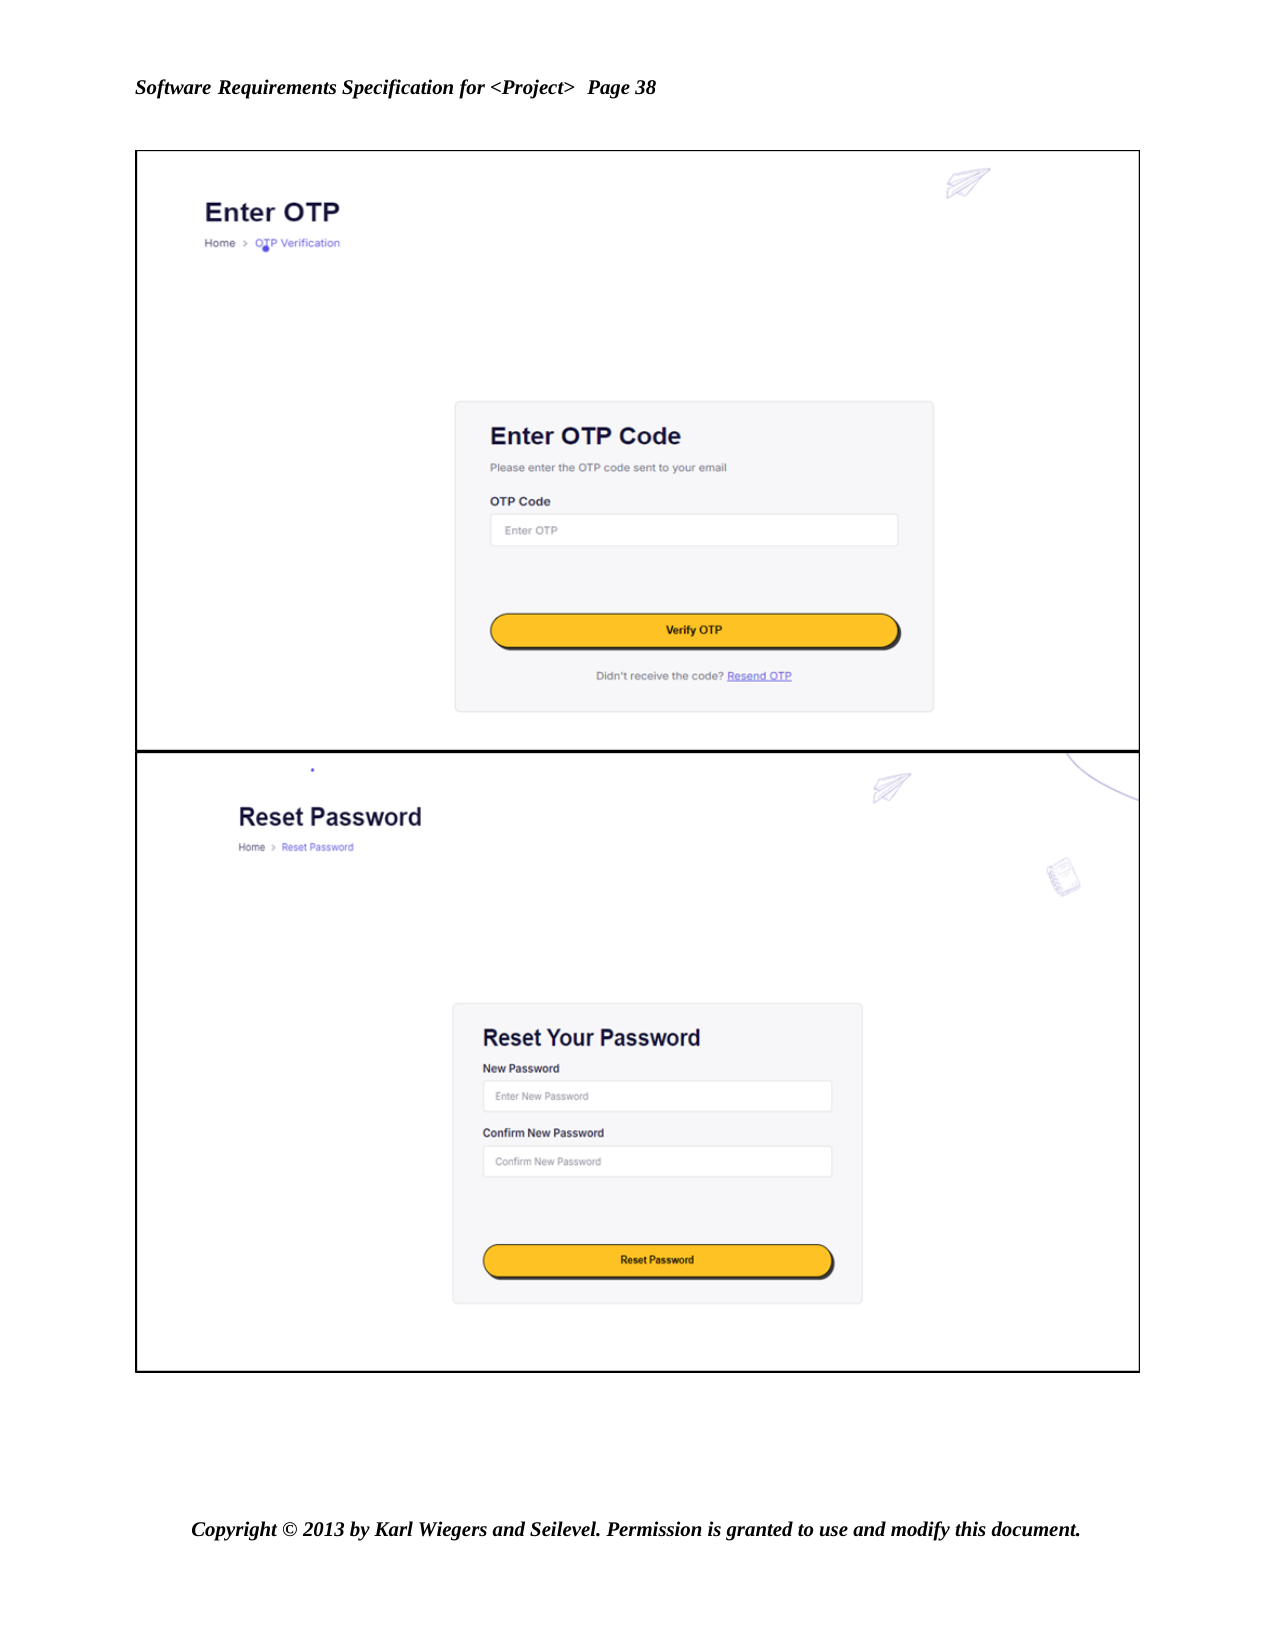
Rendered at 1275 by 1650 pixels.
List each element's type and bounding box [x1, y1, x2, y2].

picture [135, 150, 1140, 1373]
